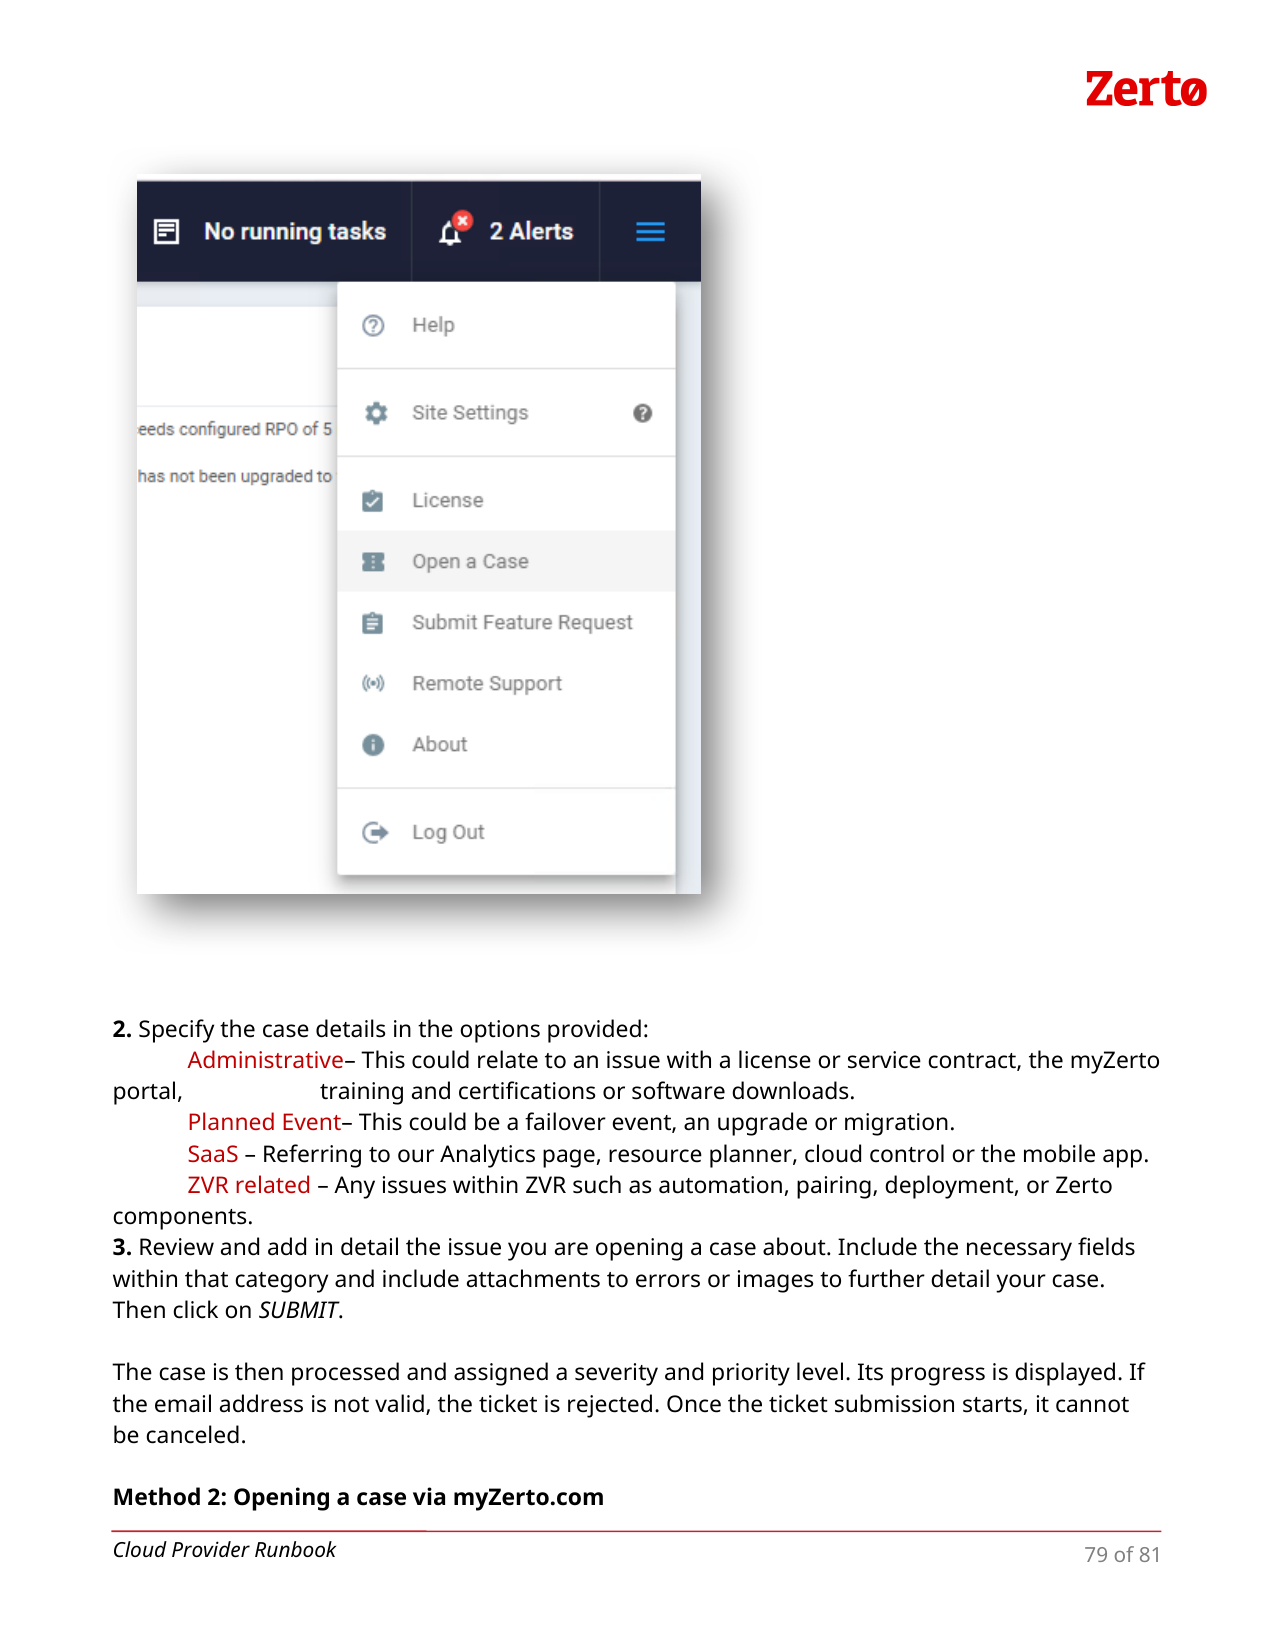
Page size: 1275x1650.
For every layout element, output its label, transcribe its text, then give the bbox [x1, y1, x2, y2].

text ZVR related – Any issues within ZVR such as automation, pairing, deployment, or Zerto components. [112, 1169, 1162, 1231]
text SaaS – Referring to our Analytics page, resource planner, cloud control or the mobile app. [112, 1138, 1162, 1169]
text The case is then processed and assigned a severity and priority level. Its progress is displayed. If the email address is not valid, the ticket is rejected. Once the ticket submission starts, it cannot be canceled. [112, 1356, 1162, 1450]
picture [1086, 71, 1207, 106]
text Administrative– This could relate to an issue with a license or service contract, the myZerto portal, training and certifications or software downloads. [112, 1044, 1162, 1106]
text Method 2: Opening a case via myZerto.com [112, 1481, 1162, 1513]
text 3. Review and add in detail the issue you are opening a case about. Include the necessary fields within that category and include attachments to errors or images to further detail your case. Then click on SUBMIT. [112, 1231, 1162, 1325]
text 2. Specify the case details in the options provided: [112, 1013, 1162, 1044]
picture [137, 174, 701, 894]
text Planned Event– This could be a failover event, an upgrade or migration. [112, 1106, 1162, 1138]
